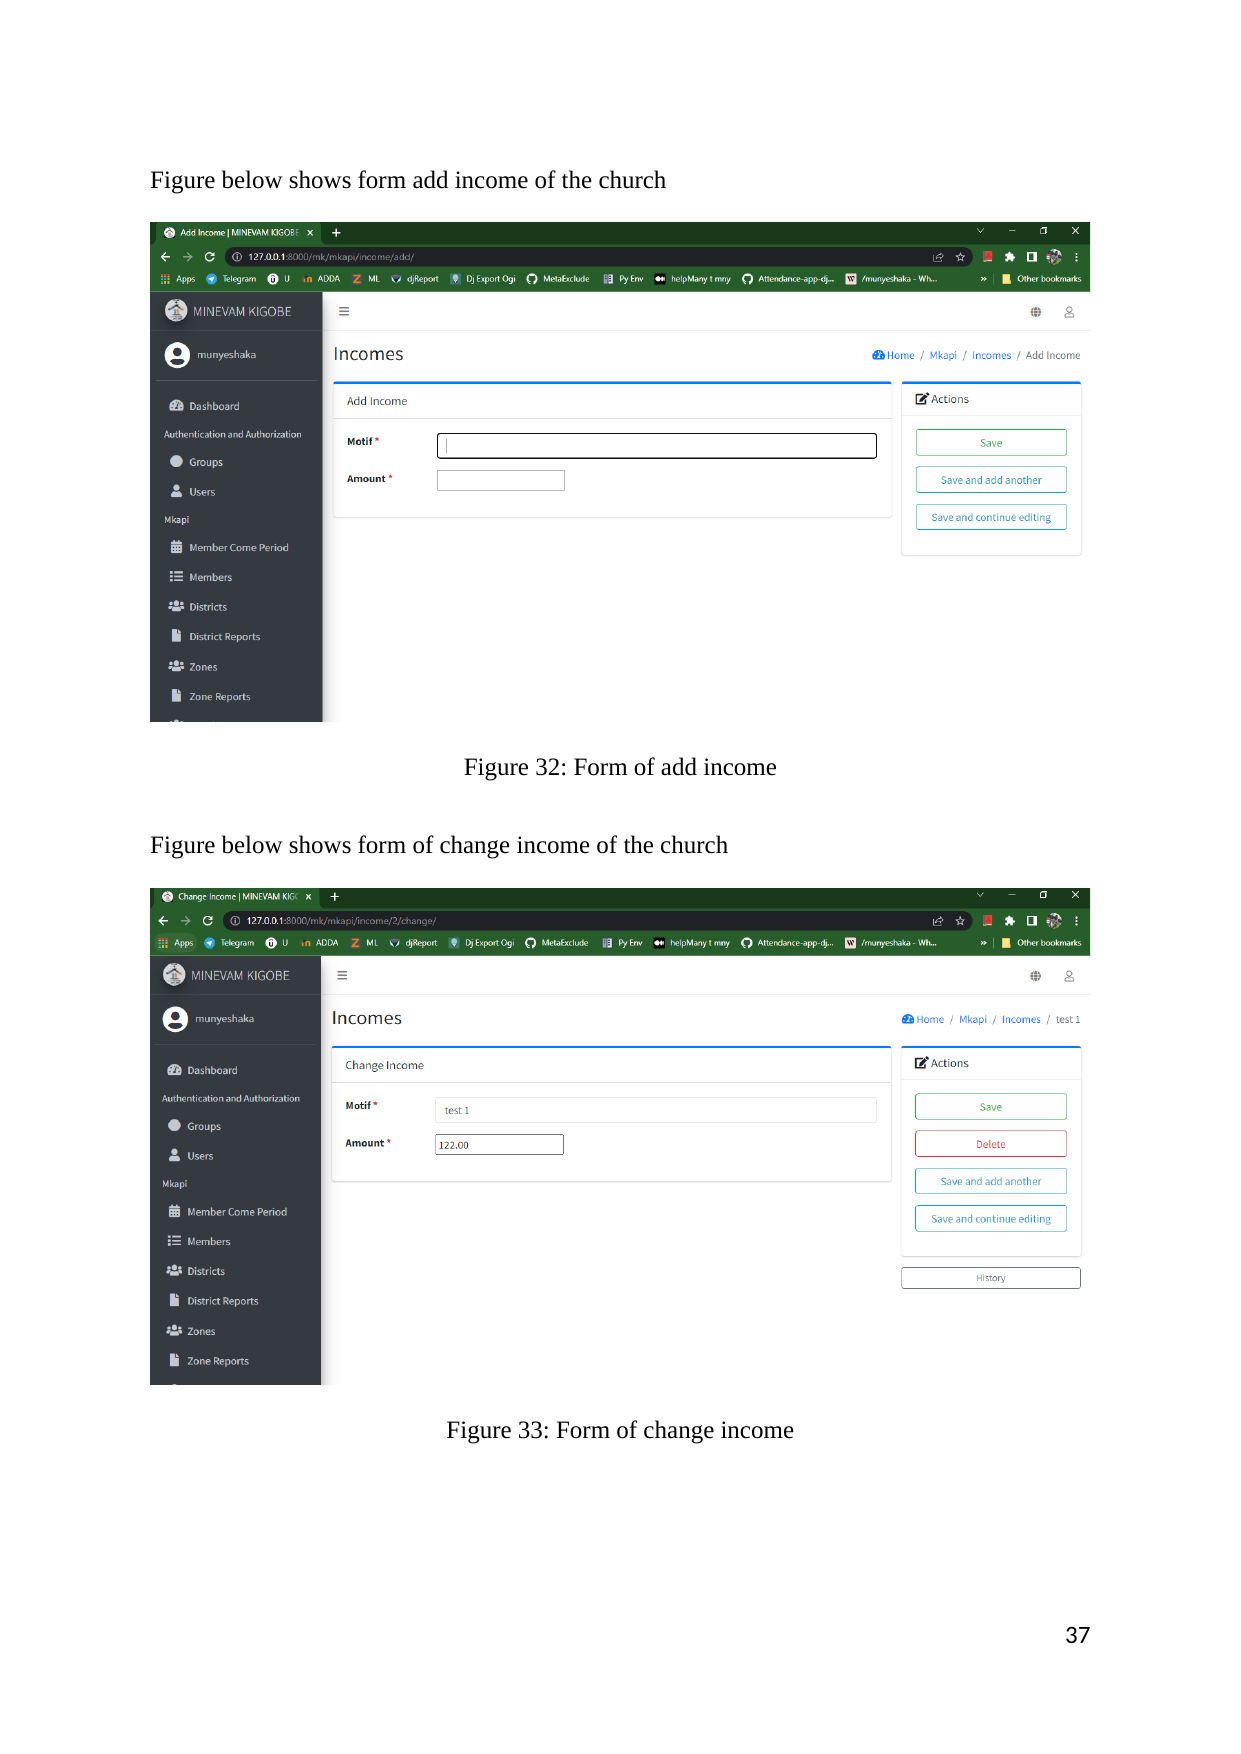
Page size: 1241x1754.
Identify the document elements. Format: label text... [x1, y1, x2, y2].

text Figure below shows form add income of the church [150, 165, 1090, 194]
picture [150, 222, 1091, 722]
picture [150, 888, 1091, 1385]
text Figure below shows form of change income of the church [150, 831, 1090, 859]
text Figure 33: Form of change income [150, 1415, 1090, 1444]
text Figure 32: Form of add income [150, 752, 1090, 781]
